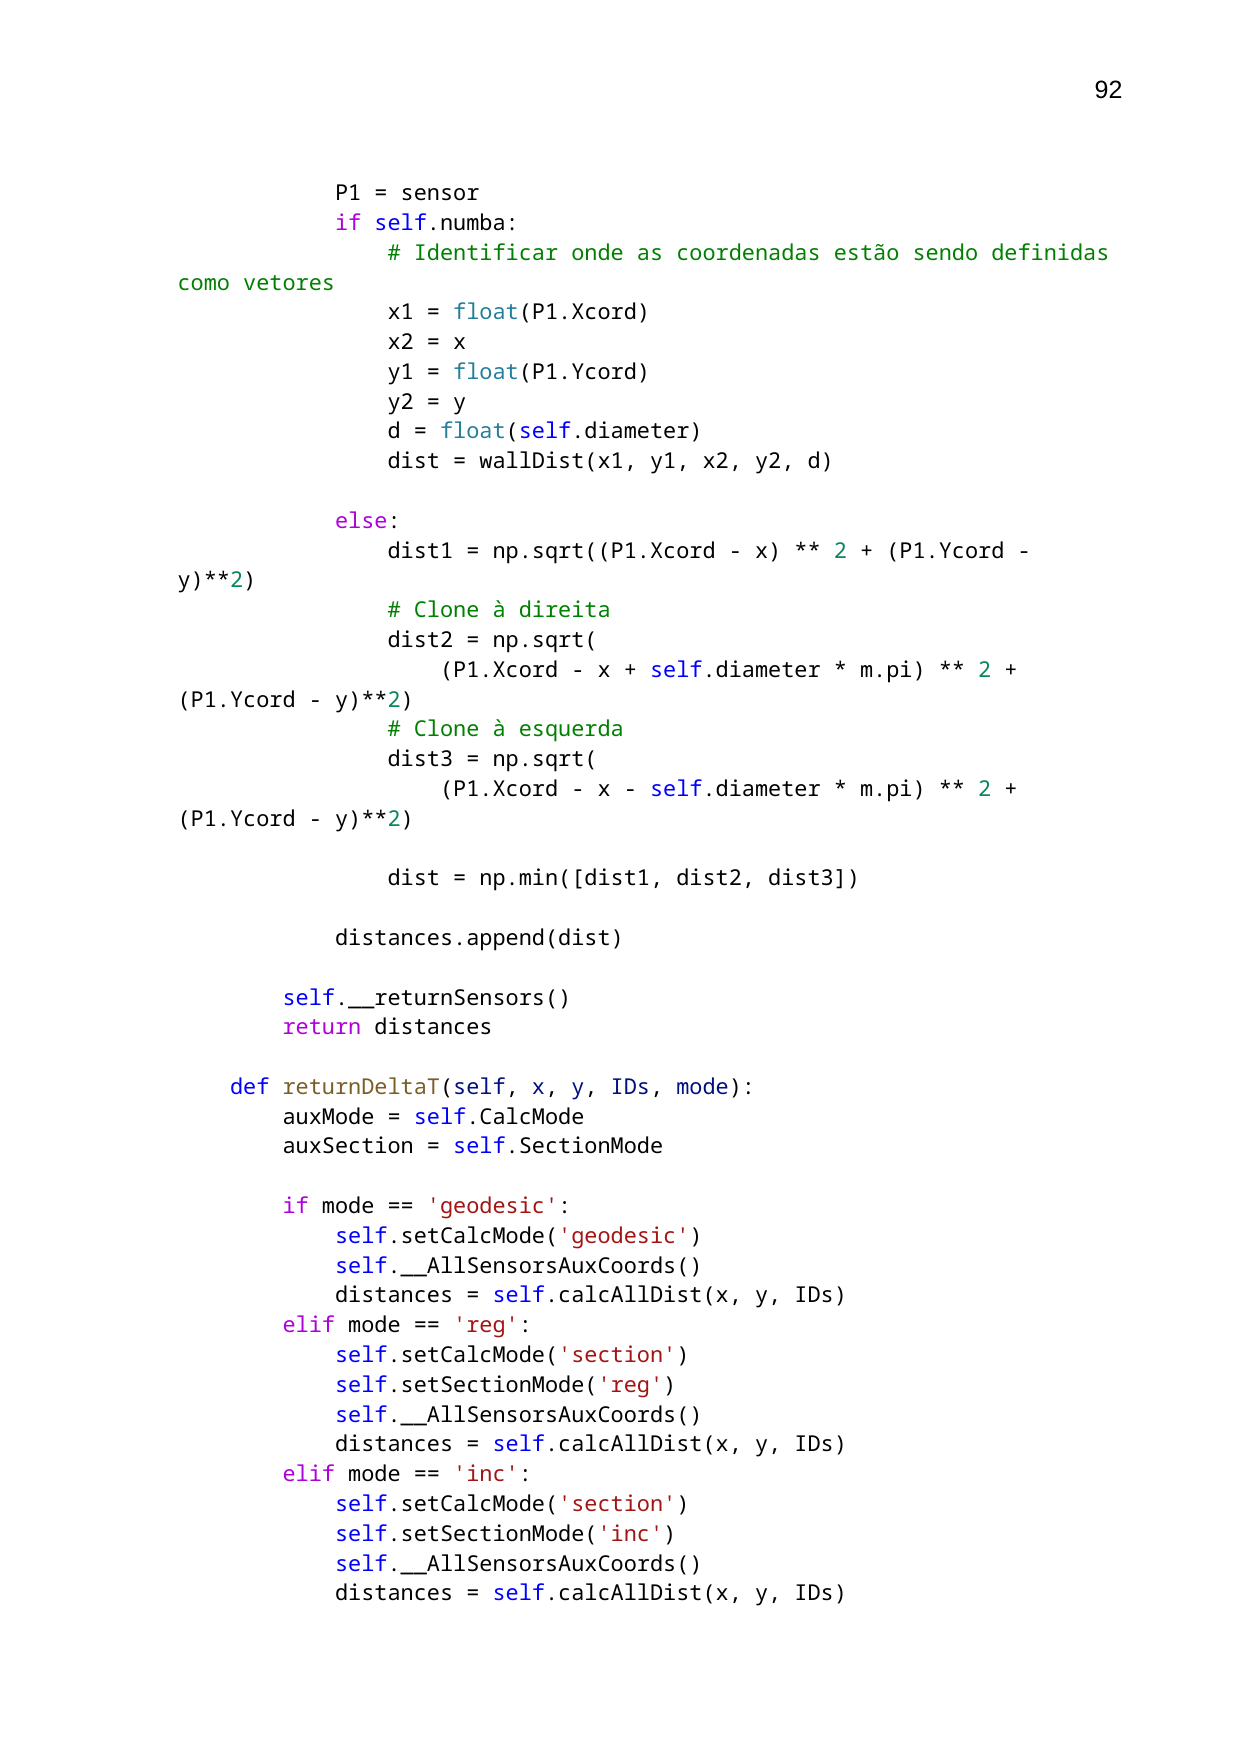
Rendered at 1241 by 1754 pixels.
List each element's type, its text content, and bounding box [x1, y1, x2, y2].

text dist = np.min([dist1, dist2, dist3]) [177, 862, 1122, 892]
text self.setSectionMode('reg') [177, 1369, 1122, 1399]
text # Identificar onde as coordenadas estão sendo definidas como vetores [177, 237, 1122, 296]
text auxSection = self.SectionMode [177, 1131, 1122, 1160]
text auxMode = self.CalcMode [177, 1101, 1122, 1131]
text if self.numba: [177, 207, 1122, 237]
text self.__AllSensorsAuxCoords() [177, 1250, 1122, 1279]
text distances = self.calcAllDist(x, y, IDs) [177, 1428, 1122, 1458]
text distances = self.calcAllDist(x, y, IDs) [177, 1577, 1122, 1607]
text else: [177, 505, 1122, 535]
text dist1 = np.sqrt((P1.Xcord - x) ** 2 + (P1.Ycord - y)**2) [177, 535, 1122, 594]
text x2 = x [177, 326, 1122, 356]
text self.setSectionMode('inc') [177, 1518, 1122, 1548]
text self.__AllSensorsAuxCoords() [177, 1399, 1122, 1428]
text def returnDeltaT(self, x, y, IDs, mode): [177, 1071, 1122, 1101]
text dist = wallDist(x1, y1, x2, y2, d) [177, 445, 1122, 475]
text return distances [177, 1011, 1122, 1041]
text d = float(self.diameter) [177, 416, 1122, 445]
text (P1.Xcord - x - self.diameter * m.pi) ** 2 + (P1.Ycord - y)**2) [177, 773, 1122, 833]
text elif mode == 'reg': [177, 1309, 1122, 1339]
text y1 = float(P1.Ycord) [177, 356, 1122, 386]
text distances = self.calcAllDist(x, y, IDs) [177, 1279, 1122, 1309]
text if mode == 'geodesic': [177, 1190, 1122, 1220]
text P1 = sensor [177, 177, 1122, 207]
text dist2 = np.sqrt( [177, 624, 1122, 654]
text elif mode == 'inc': [177, 1458, 1122, 1488]
text self.setCalcMode('section') [177, 1339, 1122, 1369]
text distances.append(dist) [177, 922, 1122, 952]
text self.__returnSensors() [177, 982, 1122, 1011]
text x1 = float(P1.Xcord) [177, 296, 1122, 326]
text self.setCalcMode('section') [177, 1488, 1122, 1518]
text # Clone à direita [177, 594, 1122, 624]
text (P1.Xcord - x + self.diameter * m.pi) ** 2 + (P1.Ycord - y)**2) [177, 654, 1122, 713]
text # Clone à esquerda [177, 713, 1122, 743]
text y2 = y [177, 386, 1122, 416]
text self.__AllSensorsAuxCoords() [177, 1548, 1122, 1577]
text self.setCalcMode('geodesic') [177, 1220, 1122, 1250]
text dist3 = np.sqrt( [177, 743, 1122, 773]
